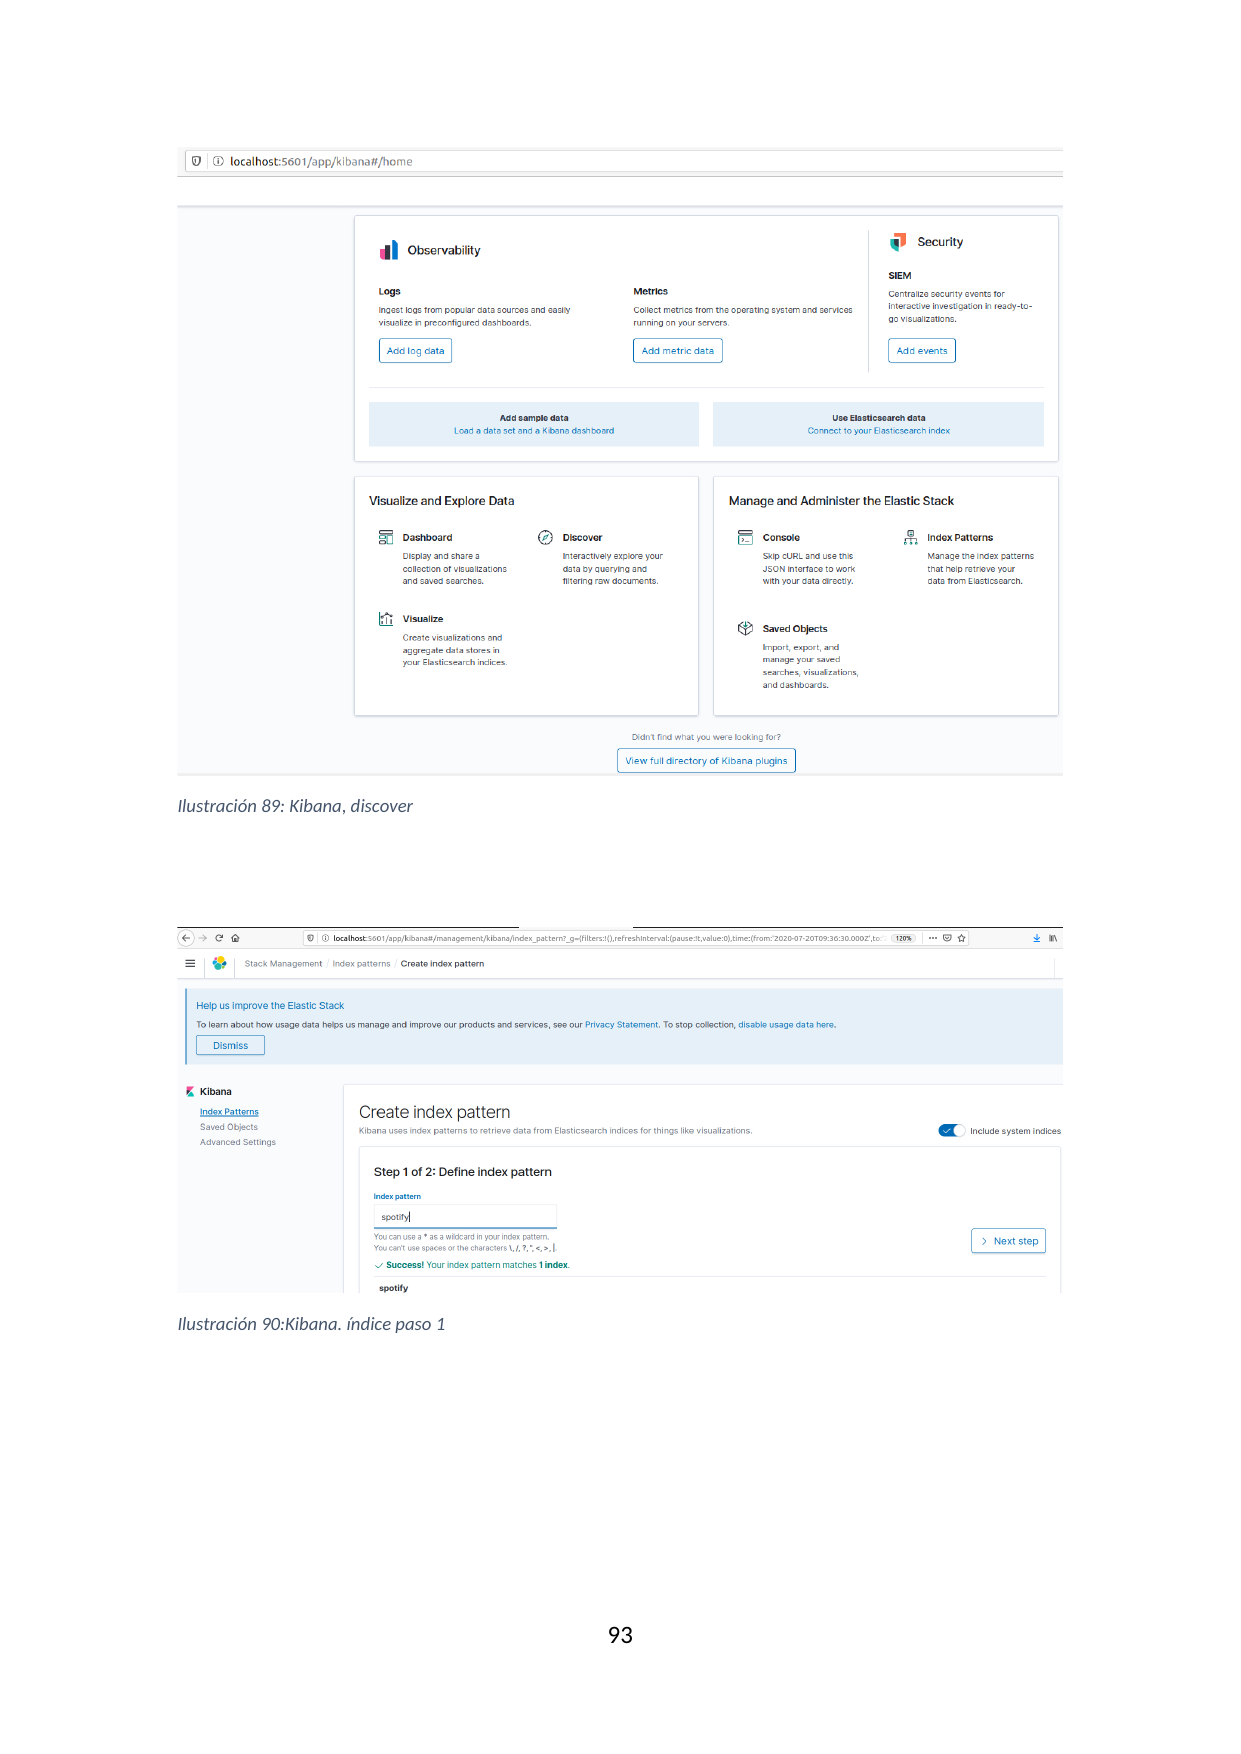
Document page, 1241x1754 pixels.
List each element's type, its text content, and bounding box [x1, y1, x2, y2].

picture [177, 927, 1063, 1293]
picture [177, 147, 1063, 776]
